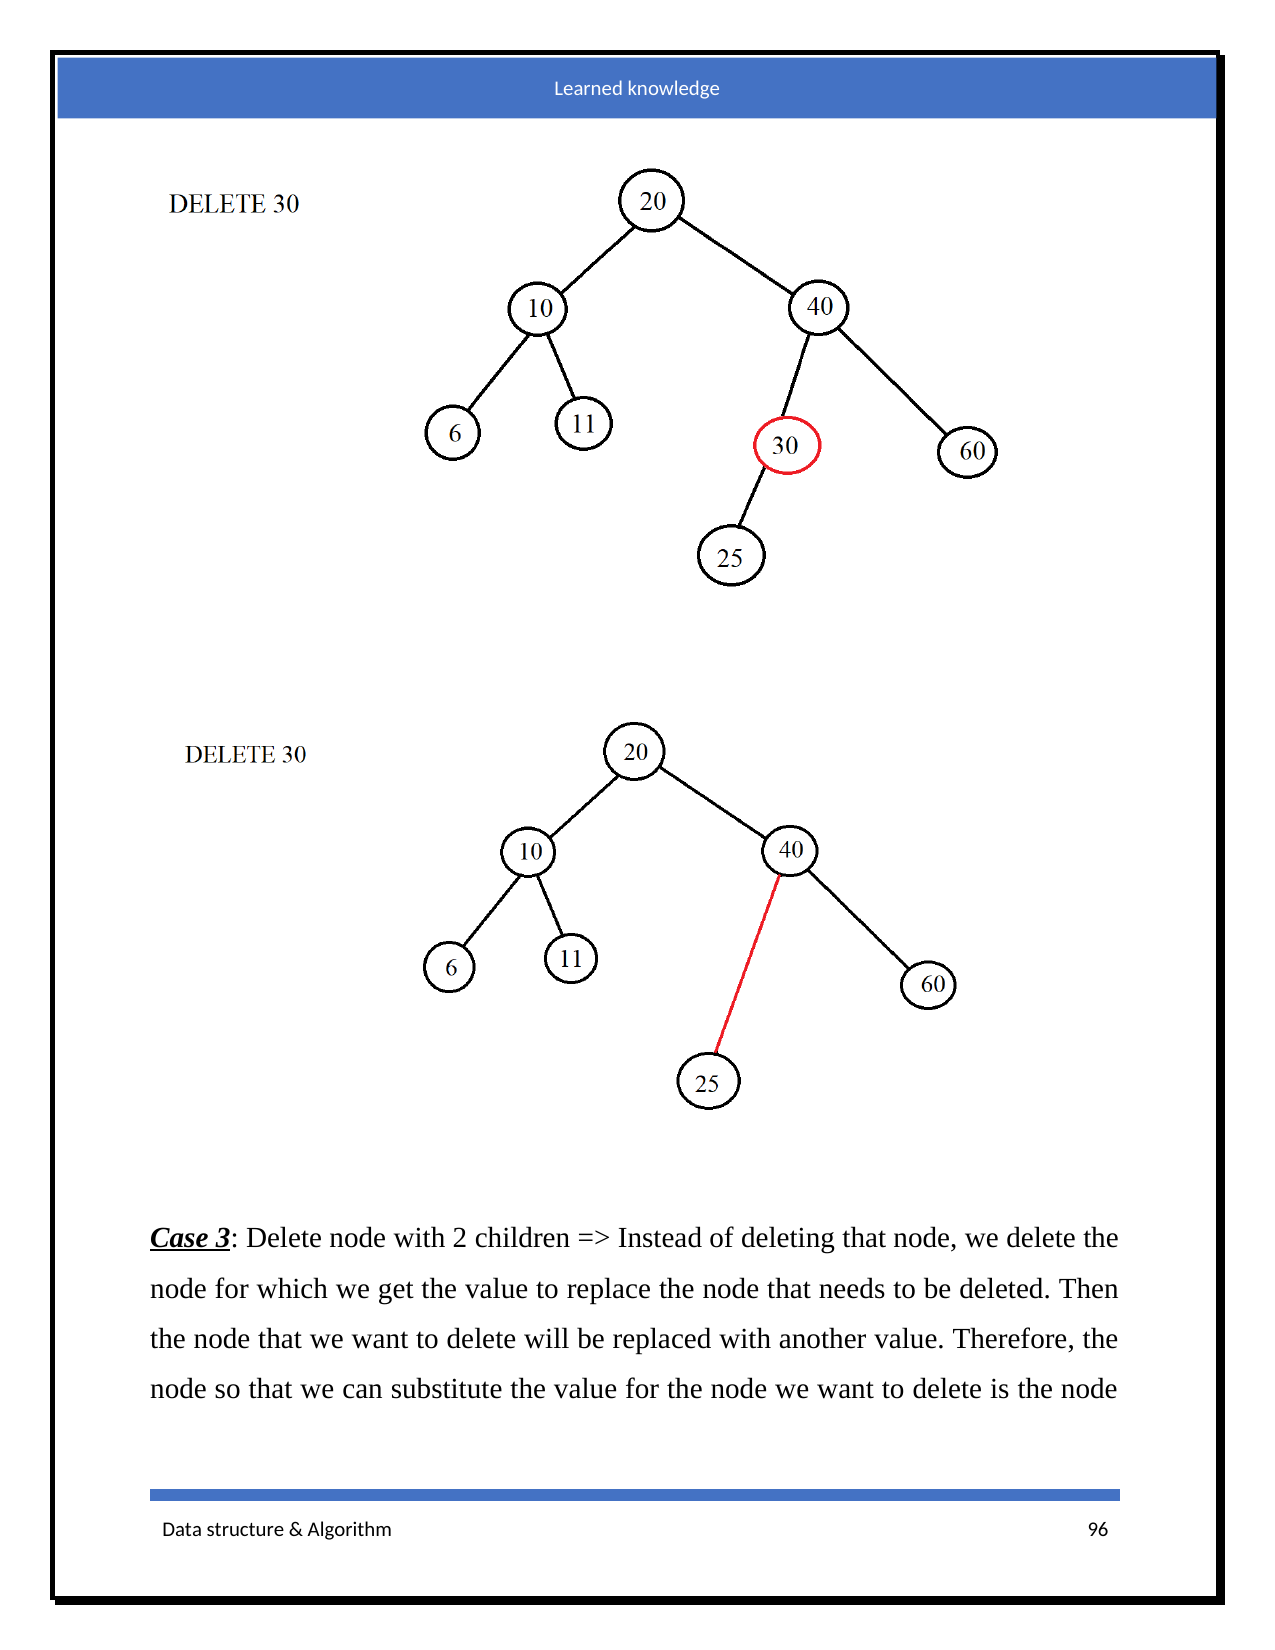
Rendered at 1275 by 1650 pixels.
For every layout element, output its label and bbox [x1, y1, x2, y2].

text [150, 1204, 1120, 1405]
picture [150, 698, 1125, 1204]
picture [150, 150, 1125, 636]
